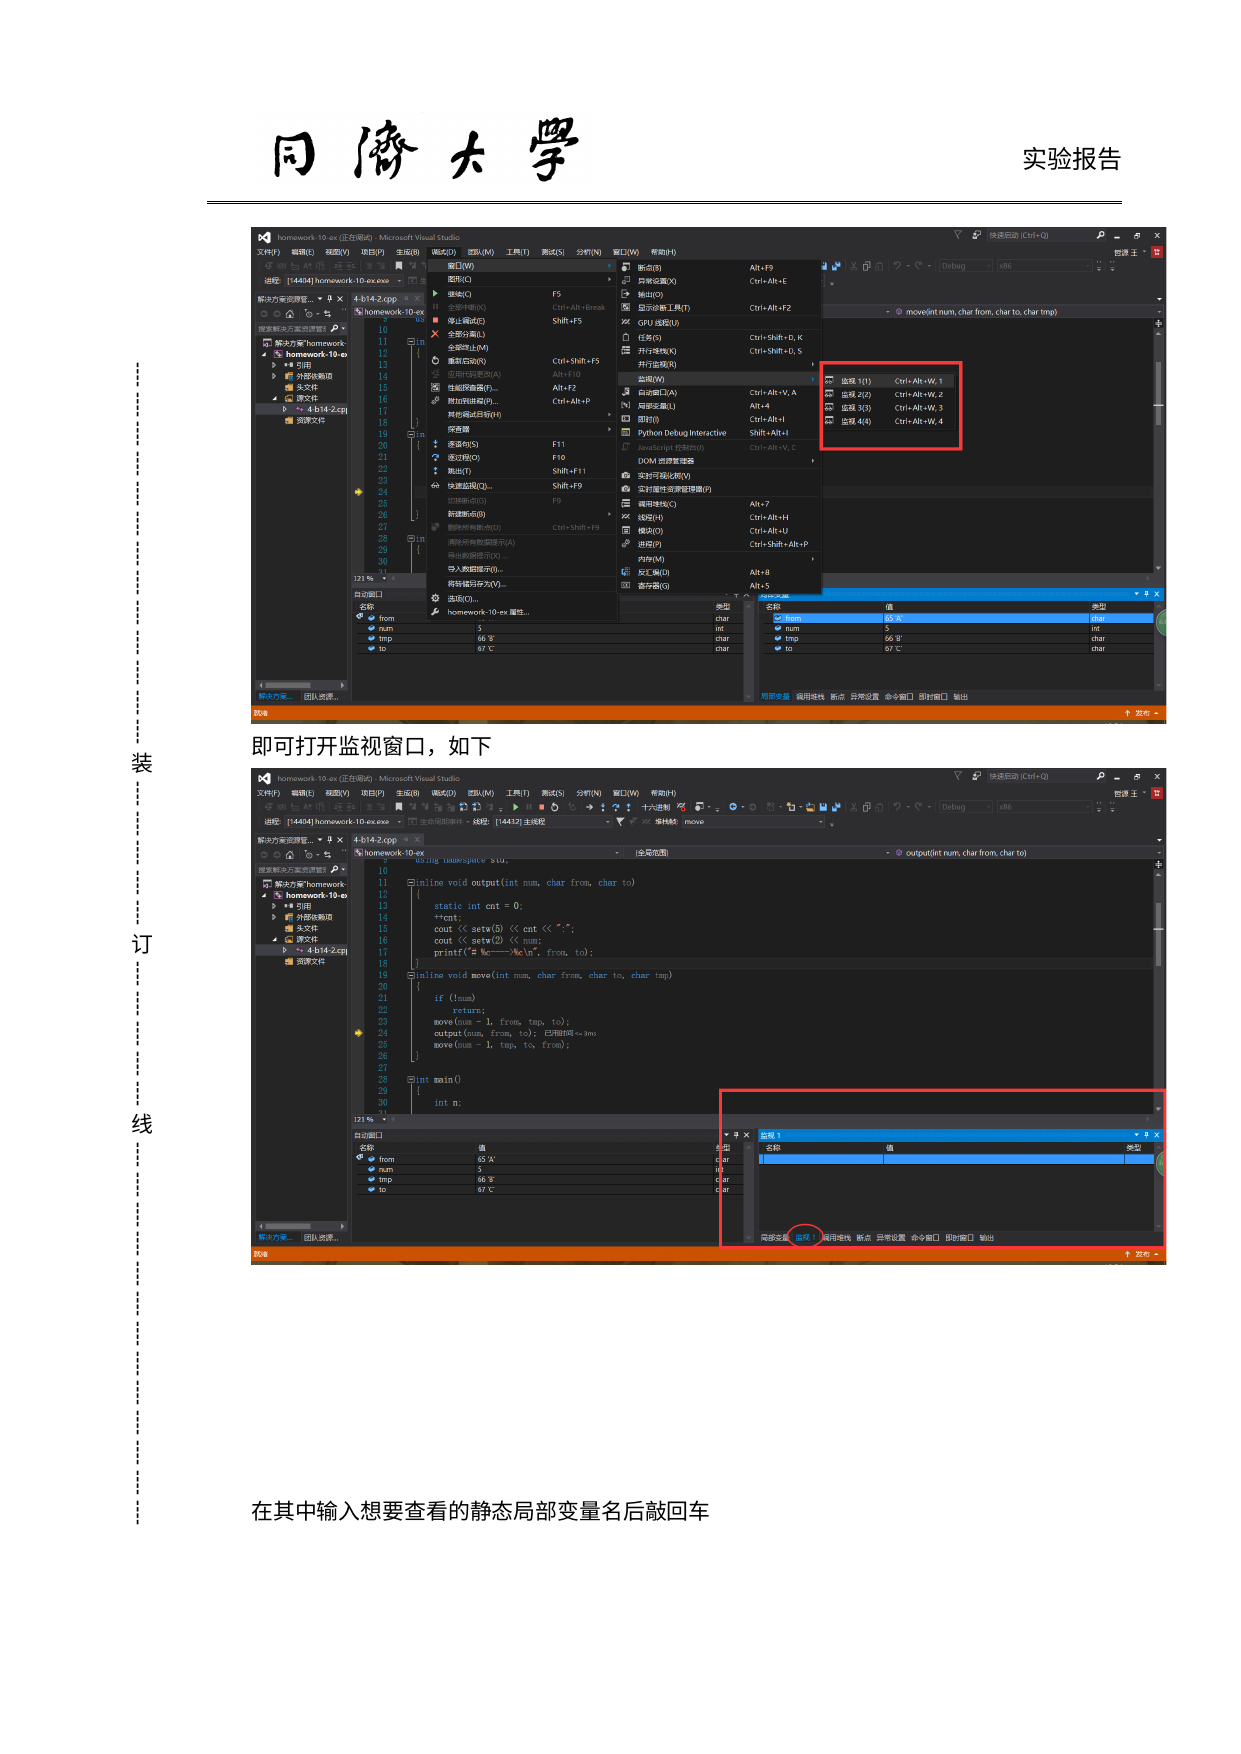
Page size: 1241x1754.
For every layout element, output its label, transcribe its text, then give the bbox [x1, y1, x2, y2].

picture [251, 227, 1167, 724]
picture [251, 109, 598, 188]
picture [251, 768, 1167, 1265]
text 在其中输入想要查看的静态局部变量名后敲回车 [207, 1494, 1122, 1525]
text 即可打开监视窗口，如下 [207, 729, 1122, 761]
